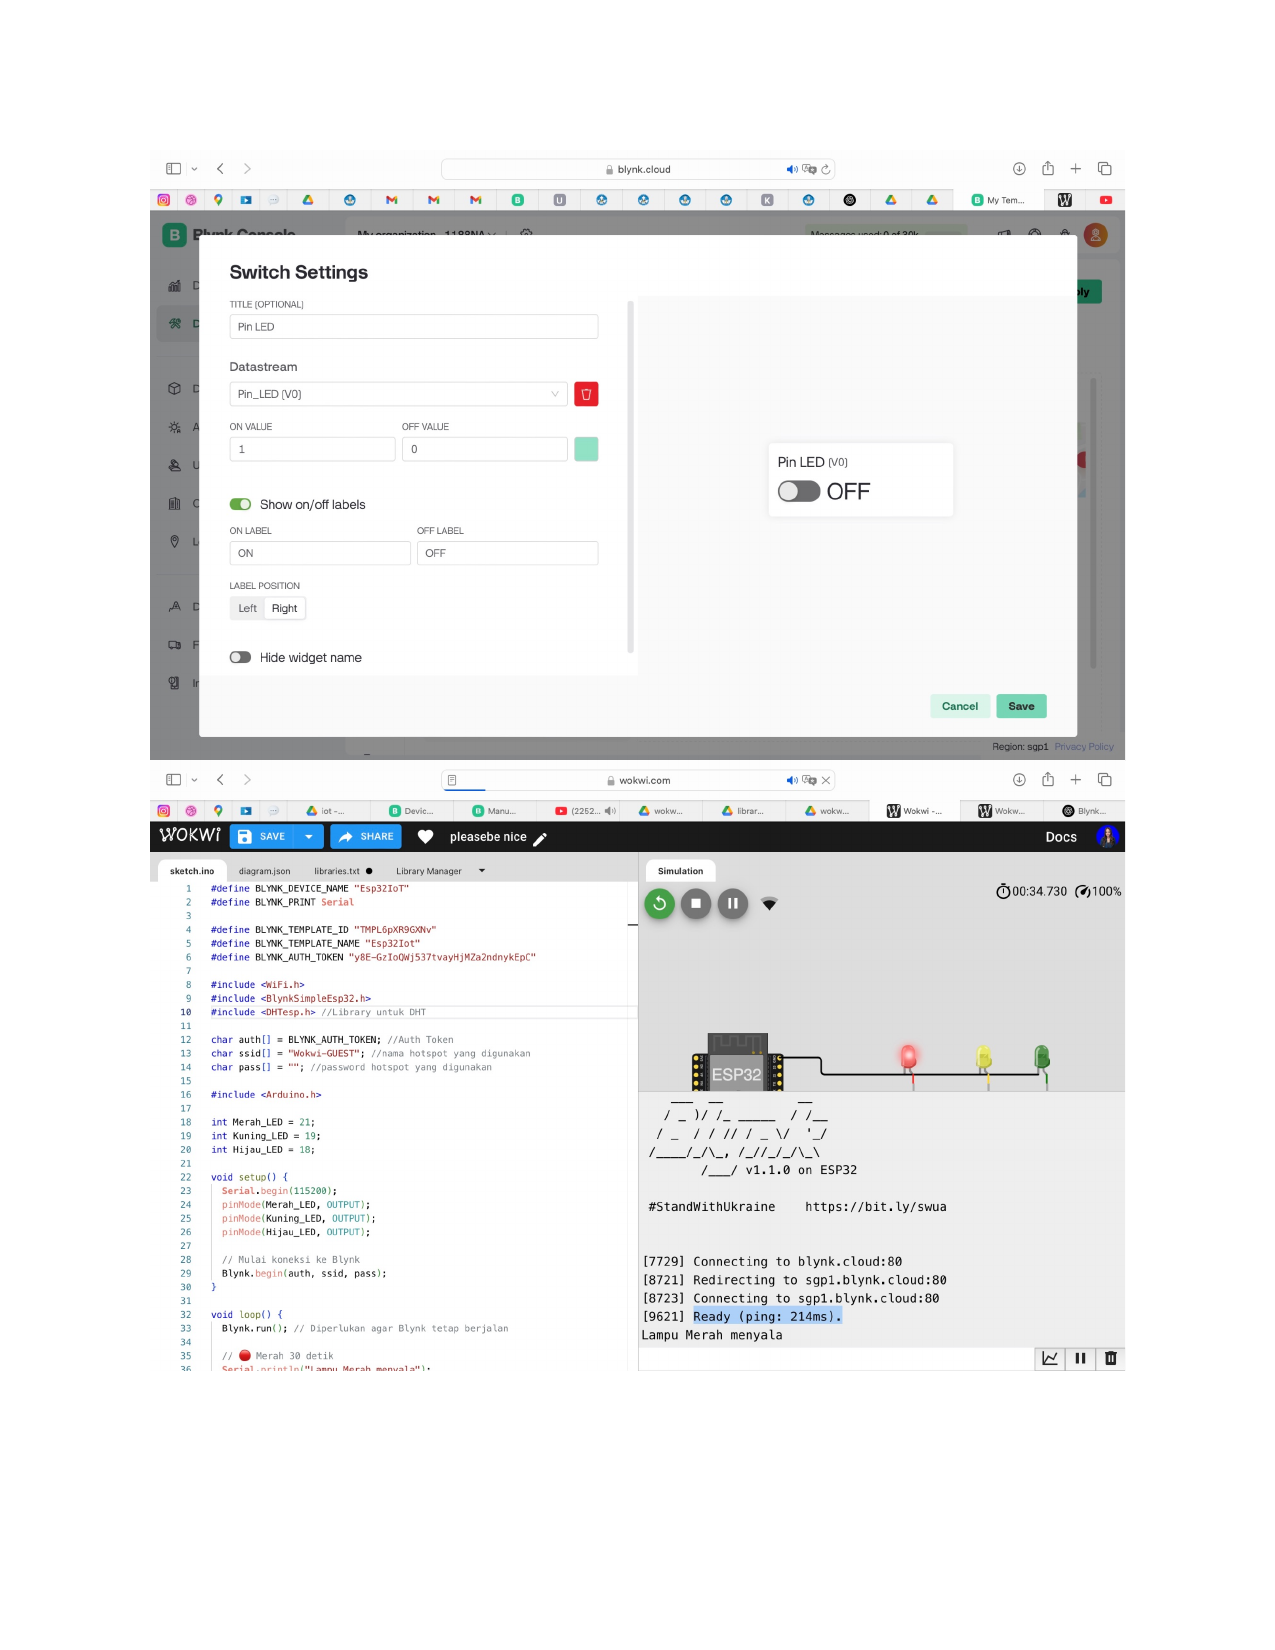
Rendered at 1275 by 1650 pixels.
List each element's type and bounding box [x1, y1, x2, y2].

picture [150, 150, 1125, 1371]
